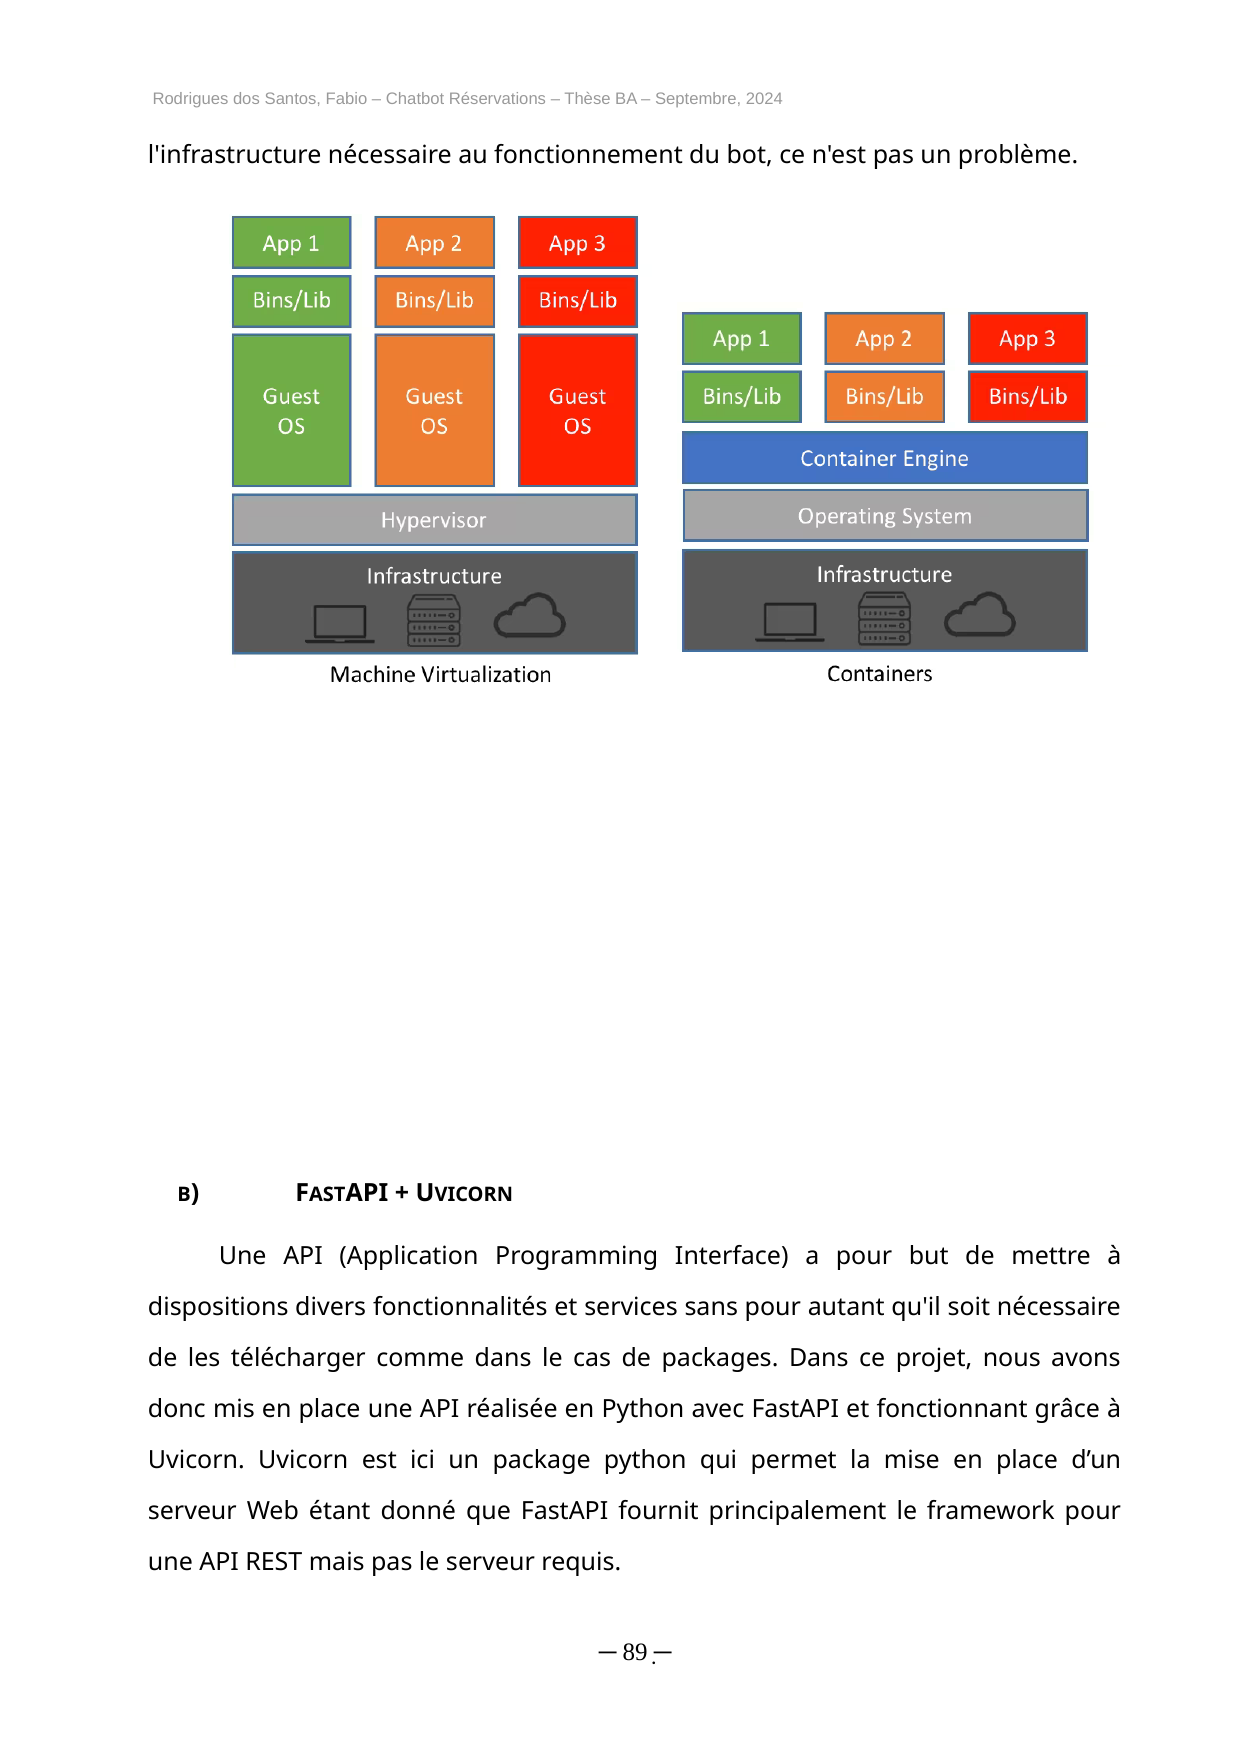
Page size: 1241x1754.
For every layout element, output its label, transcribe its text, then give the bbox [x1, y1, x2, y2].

text Cependant dans un cas comme le nôtre où nous souhaitons simplement déployer de manière constante avec les mêmes packages et paramètres toute l'infrastructure nécessaire au fonctionnement du bot, ce n'est pas un problème. [148, 137, 1122, 188]
text Une API (Application Programming Interface) a pour but de mettre à dispositions divers fonctionnalités et services sans pour autant qu'il soit nécessaire de les télécharger comme dans le cas de packages. Dans ce projet, nous avons donc mis en place une API réalisée en Python avec FastAPI et fonctionnant grâce à Uvicorn. Uvicorn est ici un package python qui permet la mise en place d’un serveur Web étant donné que FastAPI fournit principalement le framework pour une API REST mais pas le serveur requis. [148, 1237, 1122, 1578]
picture [147, 188, 1123, 710]
subtitle FastAPI + Uvicorn [177, 773, 1122, 1209]
